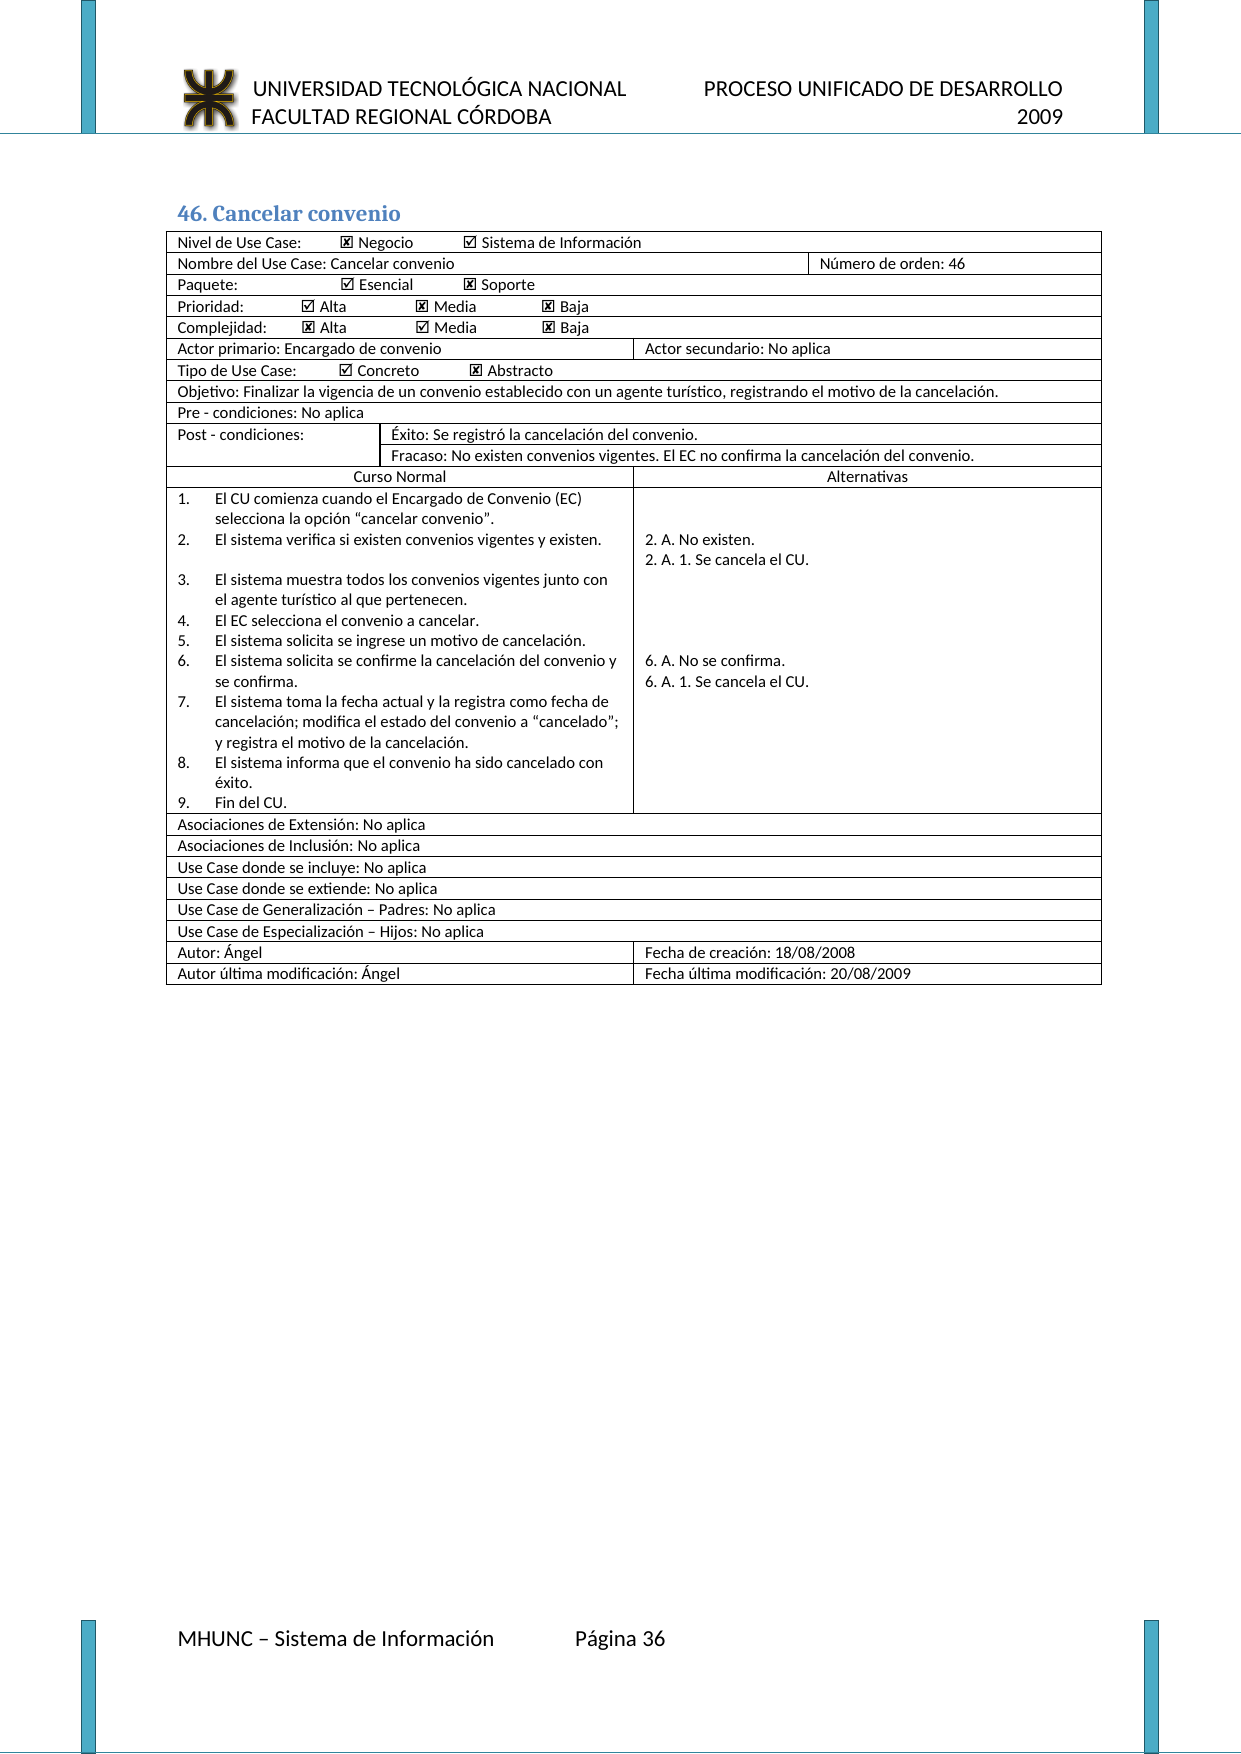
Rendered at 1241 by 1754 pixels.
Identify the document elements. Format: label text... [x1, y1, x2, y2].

picture [182, 68, 239, 132]
table_cell Pre - condiciones: No aplica [167, 403, 1101, 423]
table_cell Fecha última modificación: 20/08/2009 [634, 964, 1101, 984]
table_cell Prioridad: Alta Media Baja [167, 296, 1101, 316]
table_cell 2. A. No existen. 2. A. 1. Se cancela el CU. 6. A. No se confirma. 6. A. 1. Se cancela el CU. [634, 488, 1101, 813]
table_header Nivel de Use Case: Negocio Sistema de Información [167, 232, 1101, 252]
table_cell Autor última modificación: Ángel [167, 964, 633, 984]
table_cell Post - condiciones: [167, 424, 379, 466]
table_cell Número de orden: 46 [809, 253, 1101, 273]
table_cell Alternativas [634, 467, 1101, 487]
table_cell El CU comienza cuando el Encargado de Convenio (EC) selecciona la opción “cancelar convenio”. El sistema verifica si existen convenios vigentes y existen. El sistema muestra todos los convenios vigentes junto con el agente turístico al que pertenecen. El EC selecciona el convenio a cancelar. El sistema solicita se ingrese un motivo de cancelación. El sistema solicita se confirme la cancelación del convenio y se confirma. El sistema toma la fecha actual y la registra como fecha de cancelación; modifica el estado del convenio a “cancelado”; y registra el motivo de la cancelación. El sistema informa que el convenio ha sido cancelado con éxito. Fin del CU. [167, 488, 633, 813]
table_cell Actor primario: Encargado de convenio [167, 339, 633, 359]
table_cell Asociaciones de Extensión: No aplica [167, 814, 1101, 834]
table_cell Use Case donde se extiende: No aplica [167, 878, 1101, 898]
table_cell Use Case de Especialización – Hijos: No aplica [167, 921, 1101, 941]
table_cell Fracaso: No existen convenios vigentes. El EC no confirma la cancelación del convenio. [381, 445, 1101, 466]
subtitle 46. Cancelar convenio [177, 201, 1063, 227]
table_cell Éxito: Se registró la cancelación del convenio. [381, 424, 1101, 444]
table_cell Fecha de creación: 18/08/2008 [634, 942, 1101, 963]
table_cell Use Case de Generalización – Padres: No aplica [167, 900, 1101, 920]
table_cell Nombre del Use Case: Cancelar convenio [167, 253, 808, 273]
table_cell Tipo de Use Case: Concreto Abstracto [167, 360, 1101, 380]
table_cell Actor secundario: No aplica [634, 339, 1101, 359]
table_cell Use Case donde se incluye: No aplica [167, 857, 1101, 877]
table_cell Asociaciones de Inclusión: No aplica [167, 836, 1101, 856]
table_cell Complejidad: Alta Media Baja [167, 317, 1101, 338]
table_cell Paquete: Esencial Soporte [167, 275, 1101, 295]
table_cell Curso Normal [167, 467, 633, 487]
table_cell Autor: Ángel [167, 942, 633, 963]
table_cell Objetivo: Finalizar la vigencia de un convenio establecido con un agente turístico, registrando el motivo de la cancelación. [167, 381, 1101, 402]
